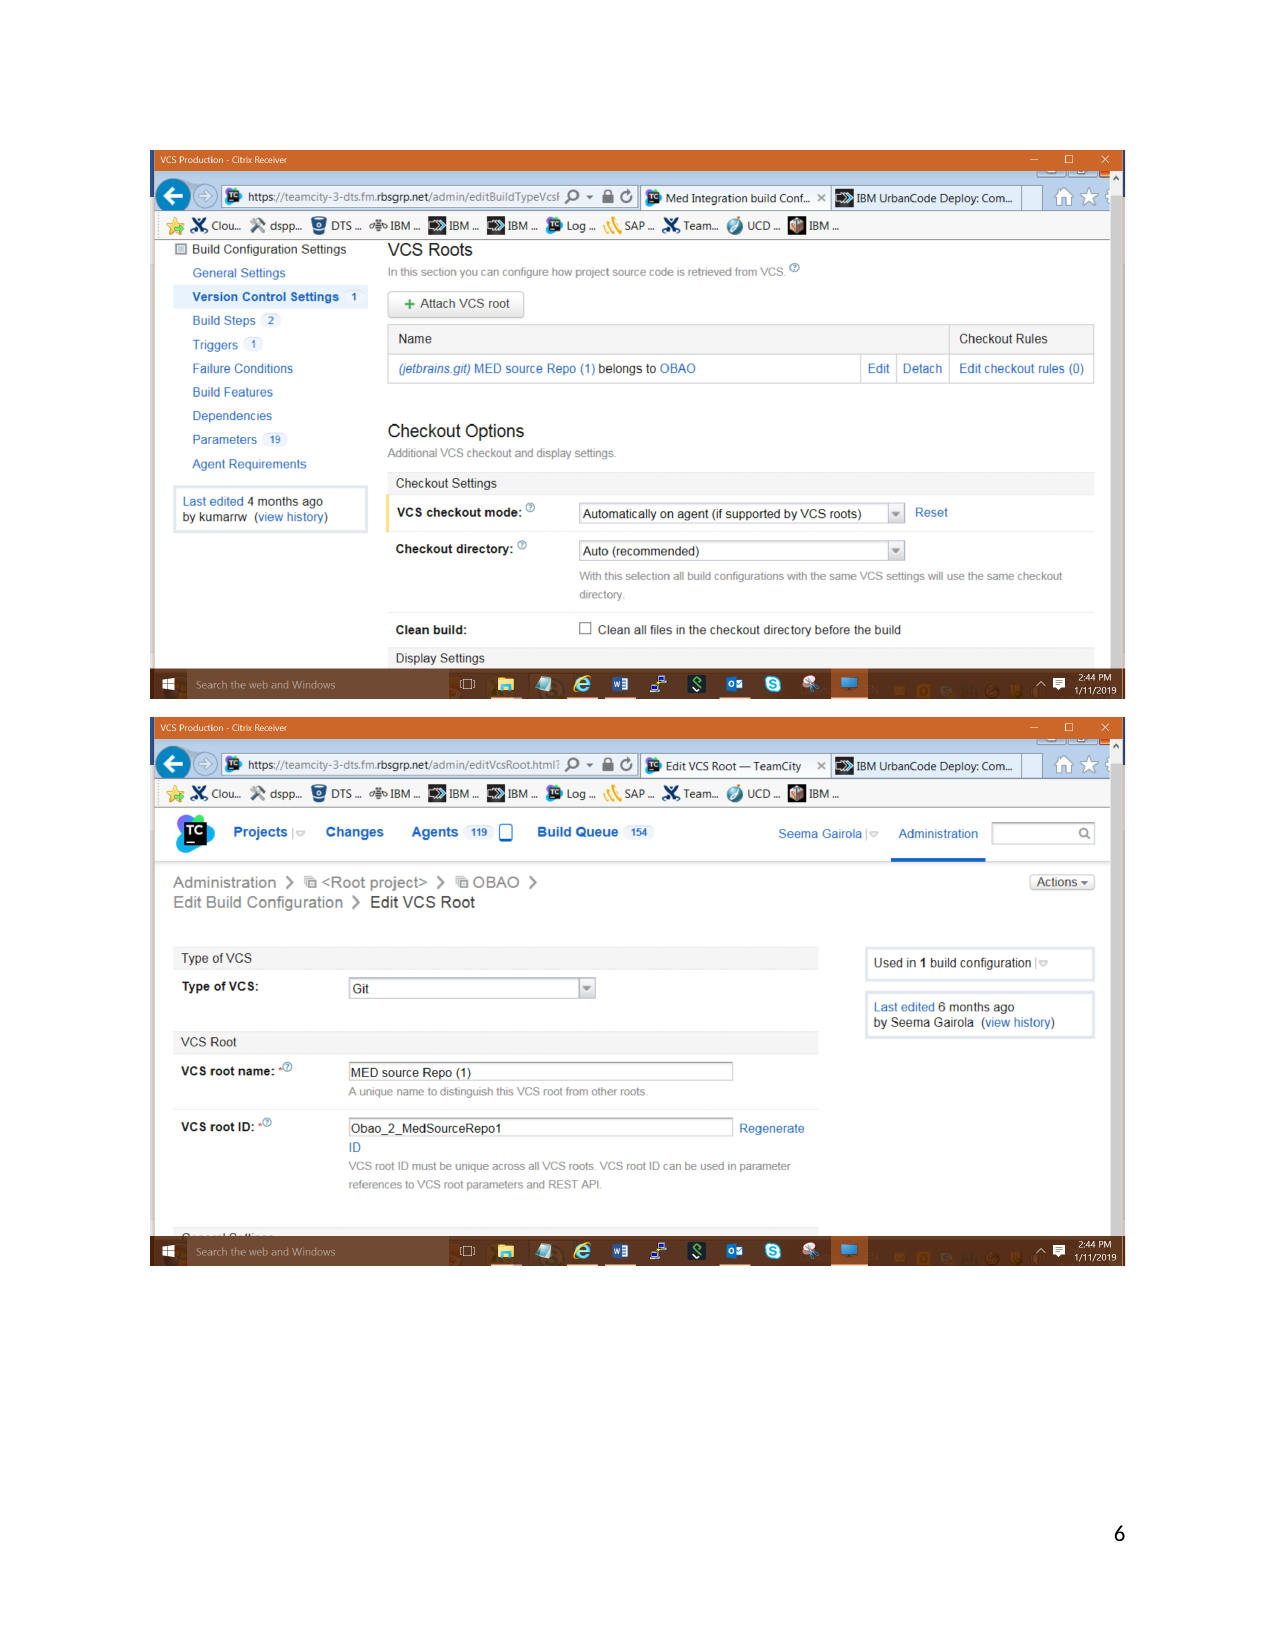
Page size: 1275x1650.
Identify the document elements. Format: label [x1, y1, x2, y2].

picture [150, 150, 1125, 699]
picture [150, 717, 1125, 1266]
